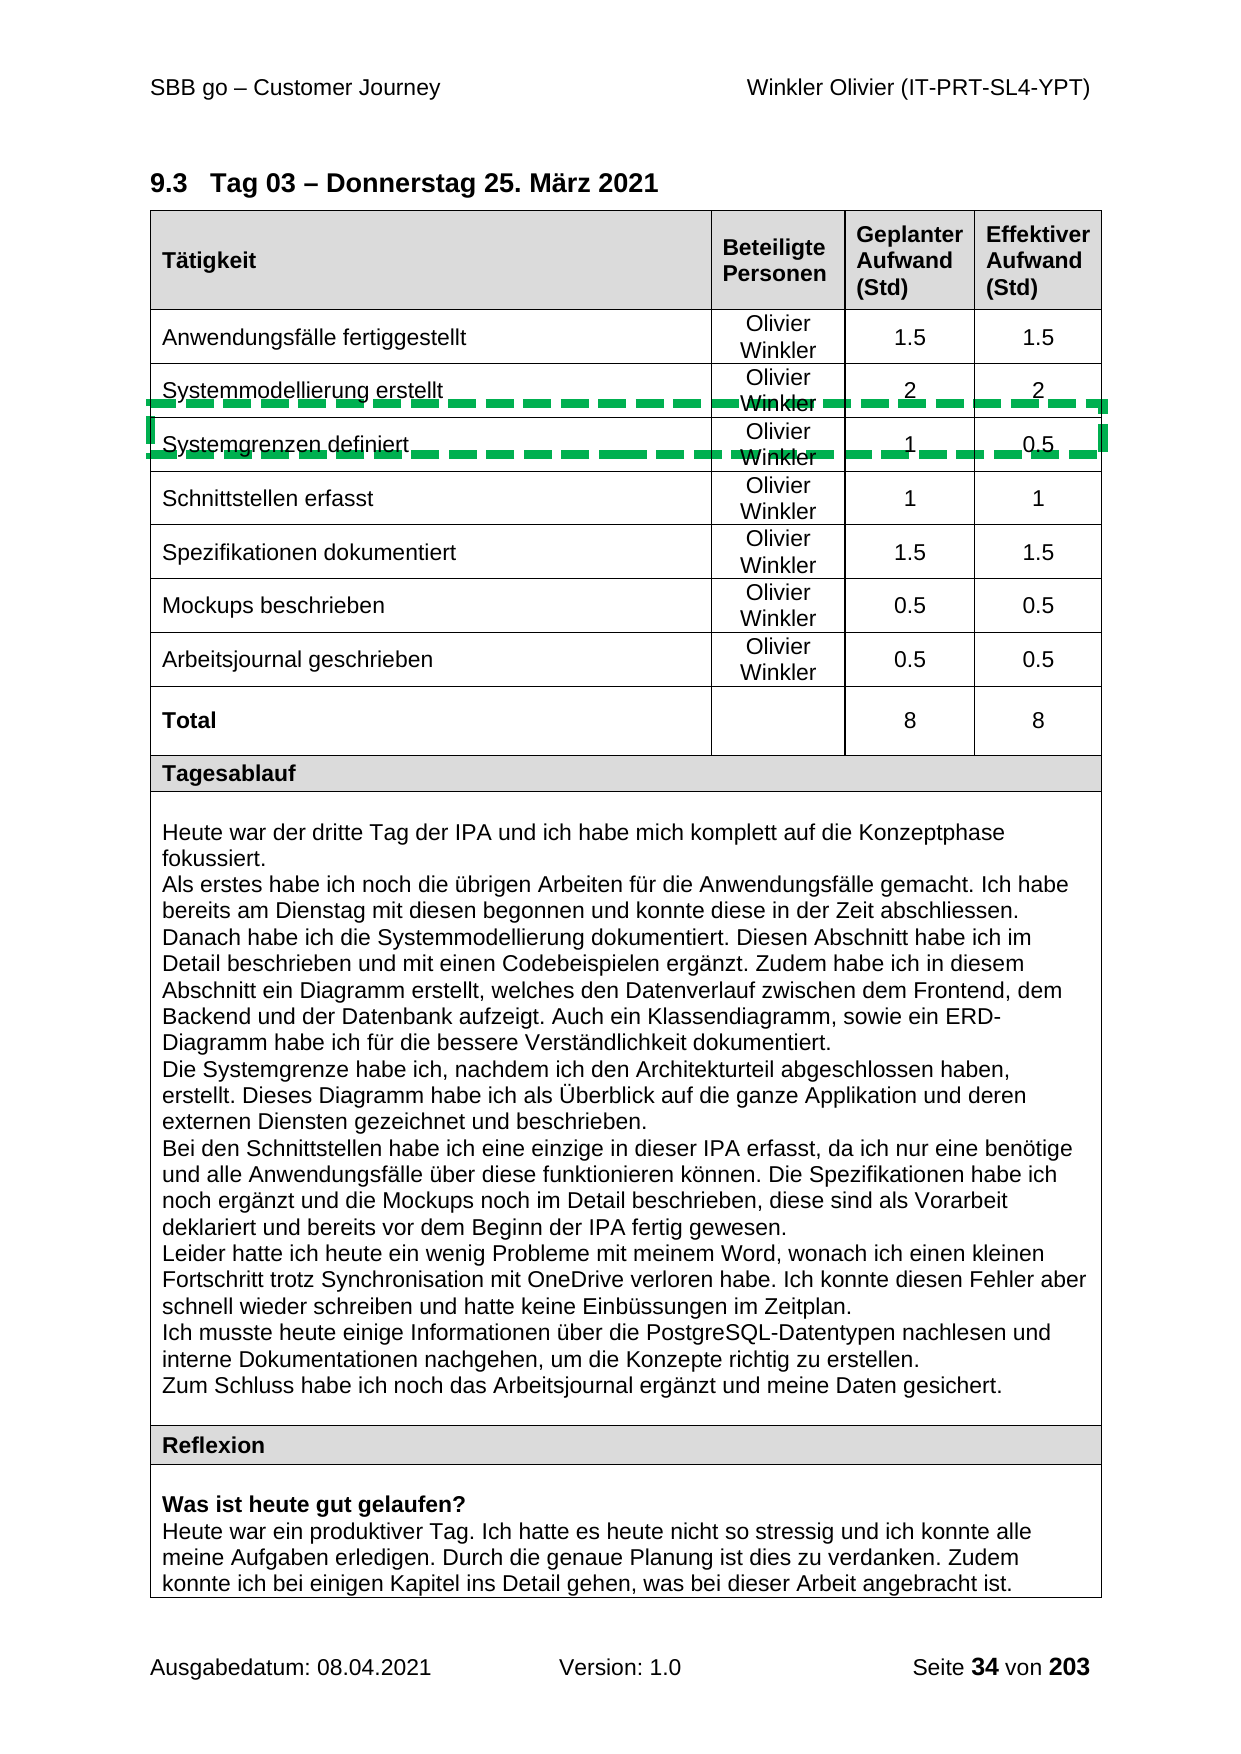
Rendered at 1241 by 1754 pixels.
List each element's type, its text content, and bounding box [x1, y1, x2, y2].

table_cell Schnittstellen erfasst [151, 472, 711, 524]
table_header Effektiver Aufwand (Std) [975, 211, 1101, 309]
table_header Geplanter Aufwand (Std) [846, 211, 974, 309]
subtitle Tag 03 – Donnerstag 25. März 2021 [150, 167, 1090, 198]
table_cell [151, 1465, 1101, 1597]
table_cell Spezifikationen dokumentiert [151, 525, 711, 578]
table_cell Anwendungsfälle fertiggestellt [151, 310, 711, 363]
table_cell Total [151, 687, 711, 754]
table_cell 0.5 [975, 579, 1101, 632]
table_cell 8 [846, 687, 974, 754]
table_cell 1 [975, 472, 1101, 524]
table_header Beteiligte Personen [712, 211, 844, 309]
table_cell 1.5 [846, 310, 974, 363]
table_cell Heute war der dritte Tag der IPA und ich habe mich komplett auf die Konzeptphase fokussiert. Als erstes habe ich noch die übrigen Arbeiten für die Anwendungsfälle gemacht. Ich habe bereits am Dienstag mit diesen begonnen und konnte diese in der Zeit abschliessen. Danach habe ich die Systemmodellierung dokumentiert. Diesen Abschnitt habe ich im Detail beschrieben und mit einen Codebeispielen ergänzt. Zudem habe ich in diesem Abschnitt ein Diagramm erstellt, welches den Datenverlauf zwischen dem Frontend, dem Backend und der Datenbank aufzeigt. Auch ein Klassendiagramm, sowie ein ERD-Diagramm habe ich für die bessere Verständlichkeit dokumentiert. Die Systemgrenze habe ich, nachdem ich den Architekturteil abgeschlossen haben, erstellt. Dieses Diagramm habe ich als Überblick auf die ganze Applikation und deren externen Diensten gezeichnet und beschrieben. Bei den Schnittstellen habe ich eine einzige in dieser IPA erfasst, da ich nur eine benötige und alle Anwendungsfälle über diese funktionieren können. Die Spezifikationen habe ich noch ergänzt und die Mockups noch im Detail beschrieben, diese sind als Vorarbeit deklariert und bereits vor dem Beginn der IPA fertig gewesen. Leider hatte ich heute ein wenig Probleme mit meinem Word, wonach ich einen kleinen Fortschritt trotz Synchronisation mit OneDrive verloren habe. Ich konnte diesen Fehler aber schnell wieder schreiben und hatte keine Einbüssungen im Zeitplan. Ich musste heute einige Informationen über die PostgreSQL-Datentypen nachlesen und interne Dokumentationen nachgehen, um die Konzepte richtig zu erstellen. Zum Schluss habe ich noch das Arbeitsjournal ergänzt und meine Daten gesichert. [151, 792, 1101, 1424]
table_cell Olivier Winkler [712, 364, 844, 417]
table_cell Systemmodellierung erstellt [151, 364, 711, 417]
table_cell Olivier Winkler [712, 579, 844, 632]
table_cell Olivier Winkler [712, 310, 844, 363]
table_cell 2 [846, 364, 974, 417]
table_cell 0.5 [975, 418, 1101, 471]
table_cell Systemgrenzen definiert [151, 418, 711, 471]
table_cell Olivier Winkler [712, 418, 844, 471]
table_cell 0.5 [846, 579, 974, 632]
table_cell 0.5 [846, 633, 974, 686]
table_cell [712, 687, 844, 754]
table_cell 1.5 [846, 525, 974, 578]
table_cell Olivier Winkler [712, 472, 844, 524]
table_cell 1 [846, 418, 974, 471]
table_cell Tagesablauf [151, 756, 1101, 791]
table_cell 2 [975, 364, 1101, 417]
table_cell 1.5 [975, 525, 1101, 578]
table_cell 1.5 [975, 310, 1101, 363]
table_cell Reflexion [151, 1426, 1101, 1464]
table_cell 1 [846, 472, 974, 524]
table_cell Olivier Winkler [712, 633, 844, 686]
table_cell 8 [975, 687, 1101, 754]
table_header Tätigkeit [151, 211, 711, 309]
table_cell Arbeitsjournal geschrieben [151, 633, 711, 686]
table_cell 0.5 [975, 633, 1101, 686]
table_cell Olivier Winkler [712, 525, 844, 578]
table_cell Mockups beschrieben [151, 579, 711, 632]
